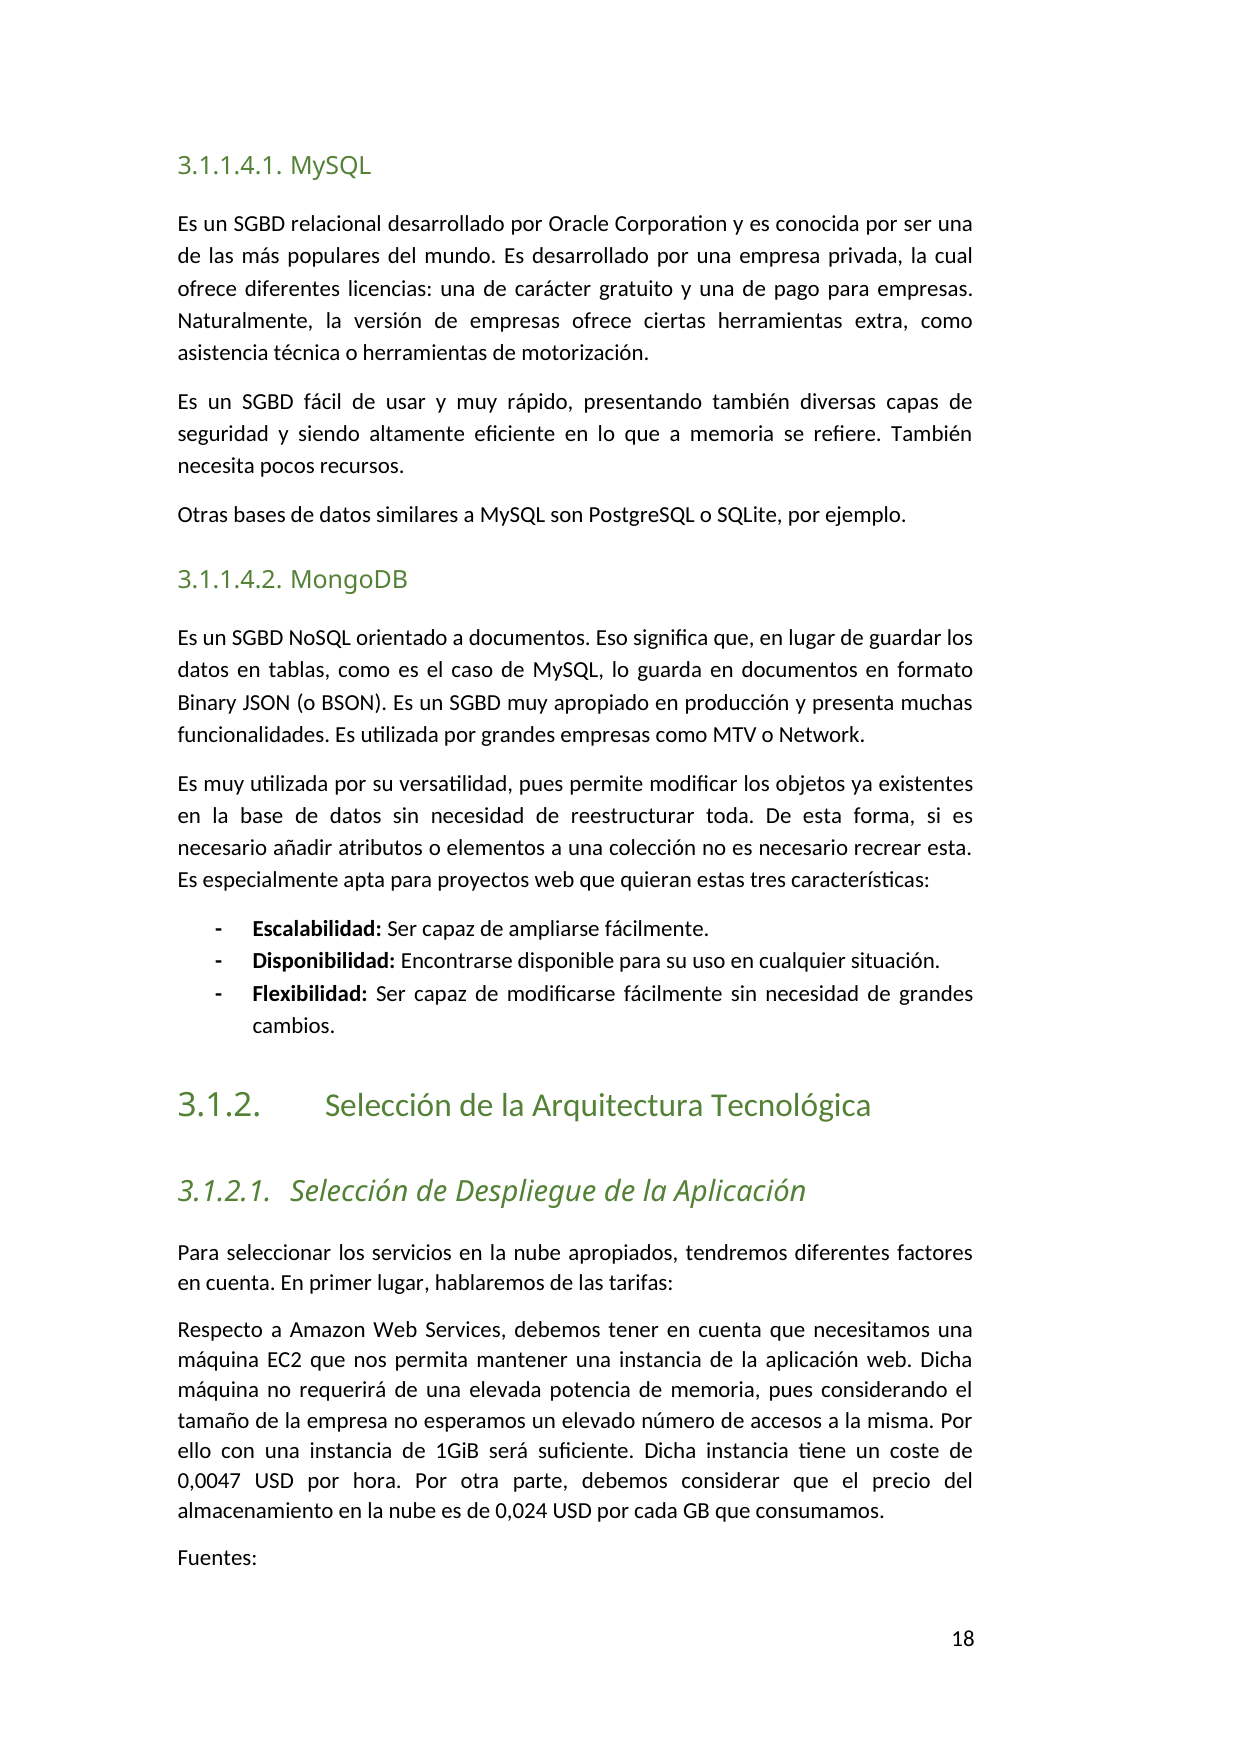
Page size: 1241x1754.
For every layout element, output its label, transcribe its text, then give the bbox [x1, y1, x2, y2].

subtitle MySQL [177, 148, 974, 182]
text Para seleccionar los servicios en la nube apropiados, tendremos diferentes factores en cuenta. En primer lugar, hablaremos de las tarifas: [177, 1238, 974, 1296]
text Respecto a Amazon Web Services, debemos tener en cuenta que necesitamos una máquina EC2 que nos permita mantener una instancia de la aplicación web. Dicha máquina no requerirá de una elevada potencia de memoria, pues considerando el tamaño de la empresa no esperamos un elevado número de accesos a la misma. Por ello con una instancia de 1GiB será suficiente. Dicha instancia tiene un coste de 0,0047 USD por hora. Por otra parte, debemos considerar que el precio del almacenamiento en la nube es de 0,024 USD por cada GB que consumamos. [177, 1315, 974, 1524]
text Fuentes: [177, 1543, 974, 1571]
list Escalabilidad: Ser capaz de ampliarse fácilmente. [215, 914, 974, 942]
text Es un SGBD fácil de usar y muy rápido, presentando también diversas capas de seguridad y siendo altamente eficiente en lo que a memoria se refiere. También necesita pocos recursos. [177, 387, 974, 479]
list Flexibilidad: Ser capaz de modificarse fácilmente sin necesidad de grandes cambios. [215, 979, 974, 1039]
text Es un SGBD relacional desarrollado por Oracle Corporation y es conocida por ser una de las más populares del mundo. Es desarrollado por una empresa privada, la cual ofrece diferentes licencias: una de carácter gratuito y una de pago para empresas. Naturalmente, la versión de empresas ofrece ciertas herramientas extra, como asistencia técnica o herramientas de motorización. [177, 209, 974, 366]
text Otras bases de datos similares a MySQL son PostgreSQL o SQLite, por ejemplo. [177, 500, 974, 528]
subtitle Selección de la Arquitectura Tecnológica [177, 1081, 974, 1126]
subtitle MongoDB [177, 562, 974, 596]
subtitle Selección de Despliegue de la Aplicación [177, 1170, 974, 1210]
text Es un SGBD NoSQL orientado a documentos. Eso significa que, en lugar de guardar los datos en tablas, como es el caso de MySQL, lo guarda en documentos en formato Binary JSON (o BSON). Es un SGBD muy apropiado en producción y presenta muchas funcionalidades. Es utilizada por grandes empresas como MTV o Network. [177, 623, 974, 748]
list Disponibilidad: Encontrarse disponible para su uso en cualquier situación. [215, 946, 974, 974]
text Es muy utilizada por su versatilidad, pues permite modificar los objetos ya existentes en la base de datos sin necesidad de reestructurar toda. De esta forma, si es necesario añadir atributos o elementos a una colección no es necesario recrear esta. Es especialmente apta para proyectos web que quieran estas tres características: [177, 769, 974, 893]
